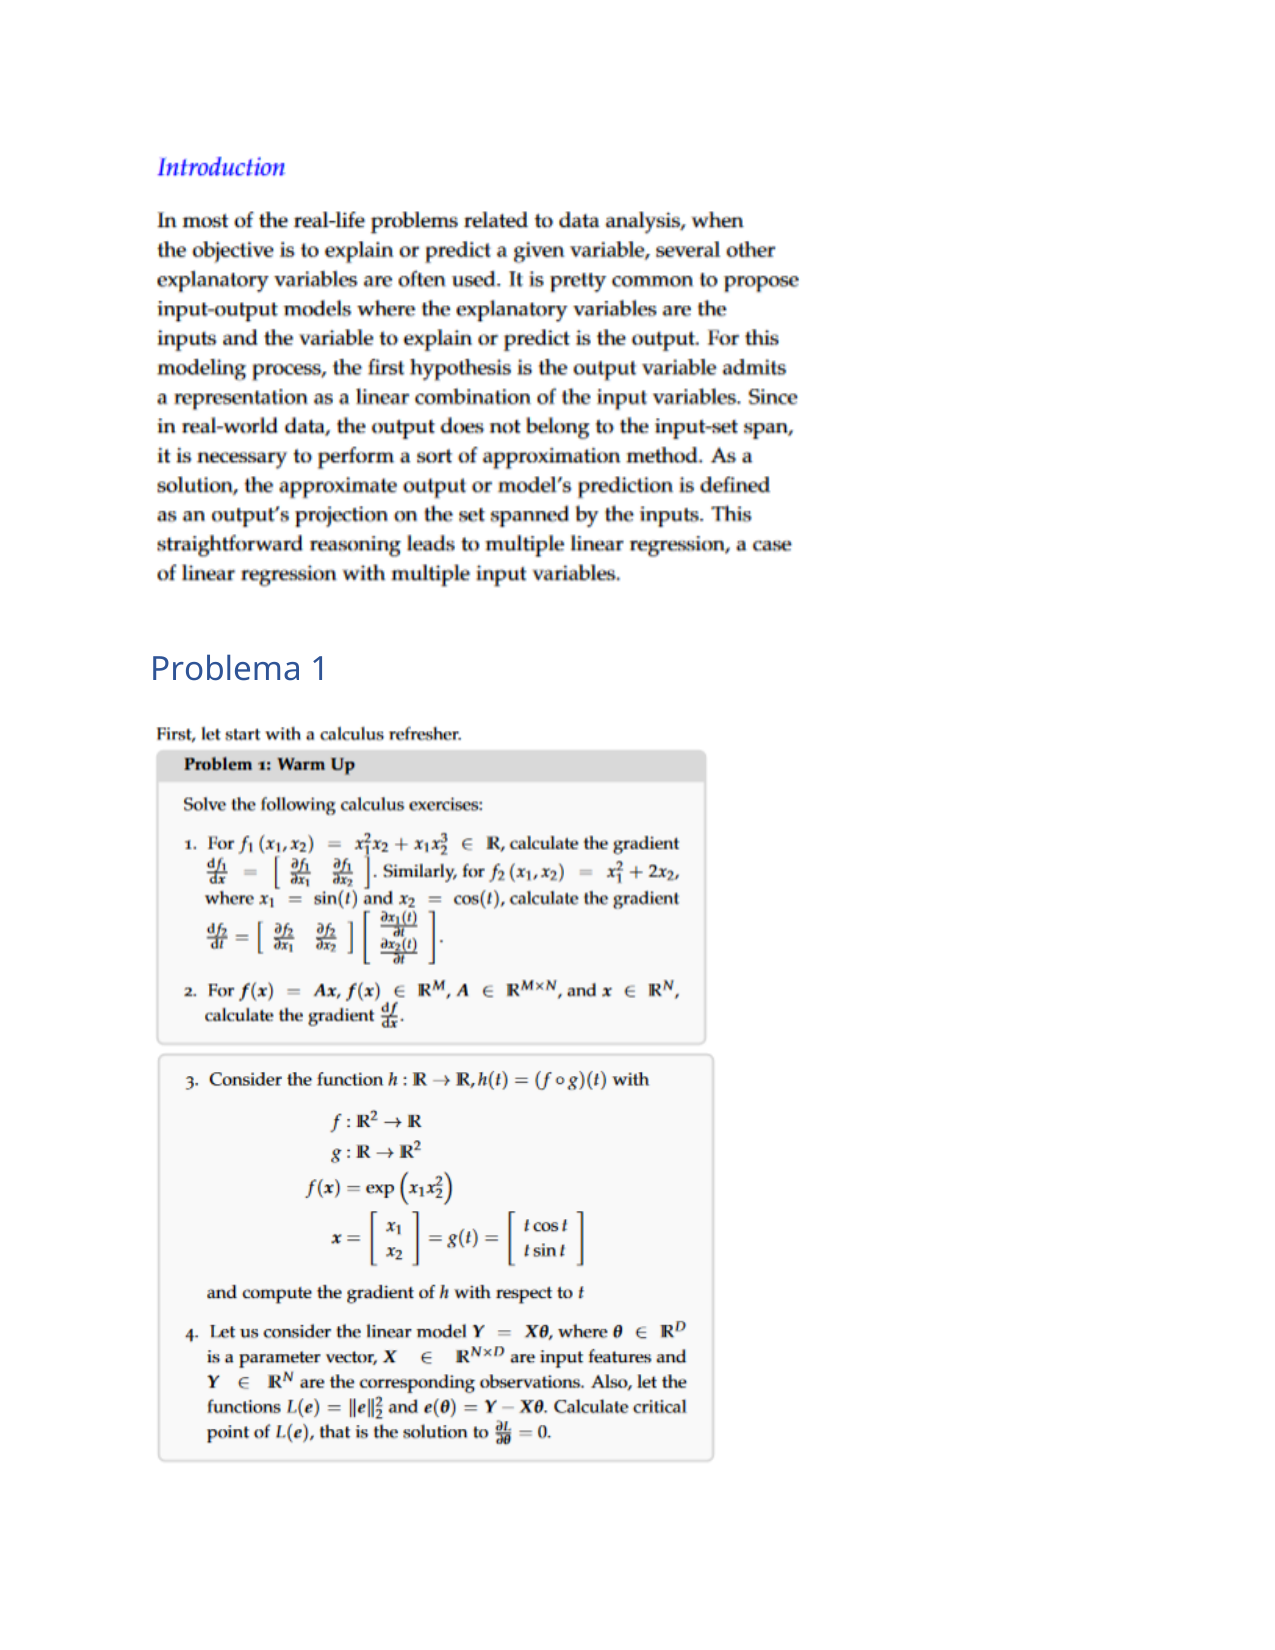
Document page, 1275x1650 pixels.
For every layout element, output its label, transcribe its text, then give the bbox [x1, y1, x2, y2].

picture [150, 718, 721, 1464]
picture [150, 150, 810, 591]
subtitle Problema 1 [150, 644, 1125, 690]
